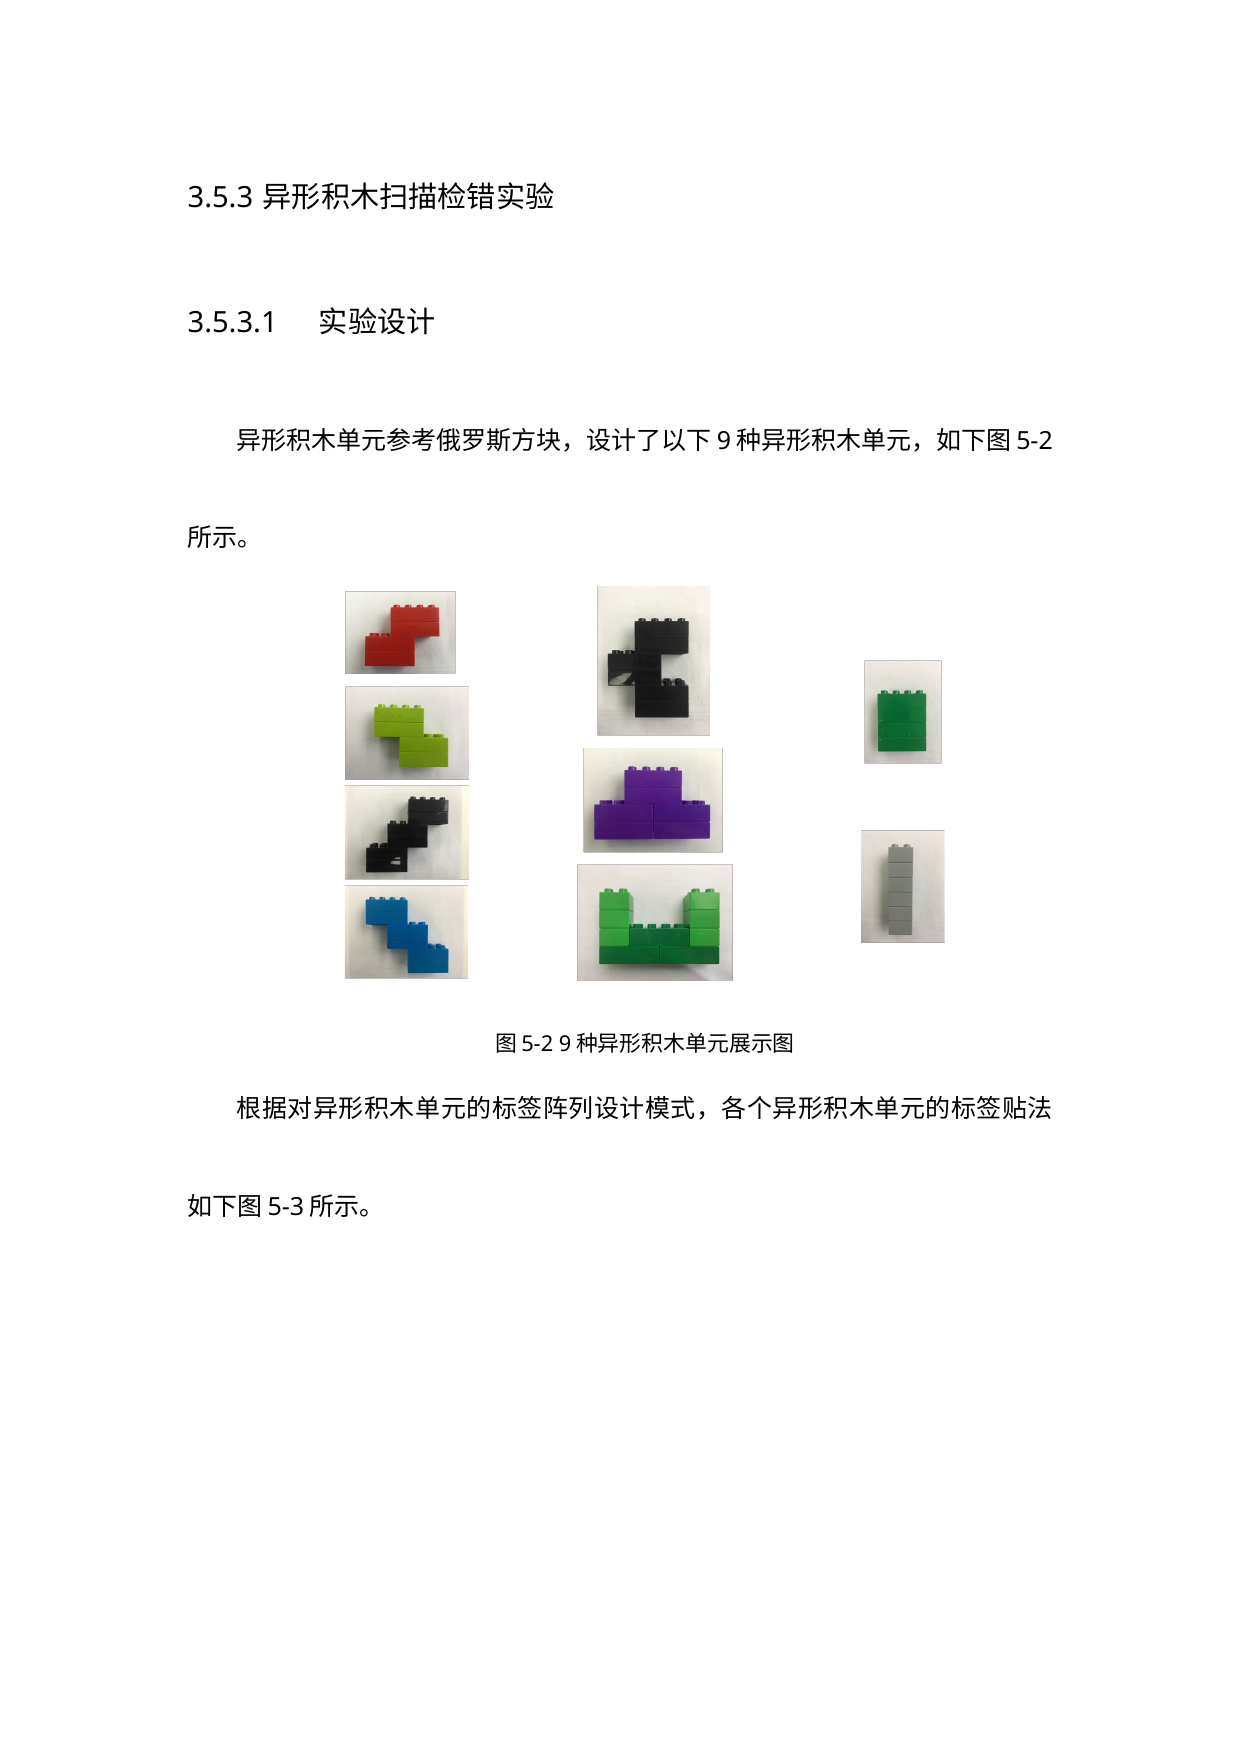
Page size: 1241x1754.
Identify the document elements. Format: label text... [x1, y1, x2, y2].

picture [344, 586, 945, 981]
text 异形积木单元参考俄罗斯方块，设计了以下9种异形积木单元，如下图5-2所示。 [187, 406, 1053, 568]
text 根据对异形积木单元的标签阵列设计模式，各个异形积木单元的标签贴法如下图5-3所示。 [187, 1074, 1053, 1237]
subtitle 实验设计 [187, 287, 1053, 352]
subtitle 异形积木扫描检错实验 [187, 162, 1053, 227]
text 图5-2 9种异形积木单元展示图 [187, 1026, 1053, 1058]
